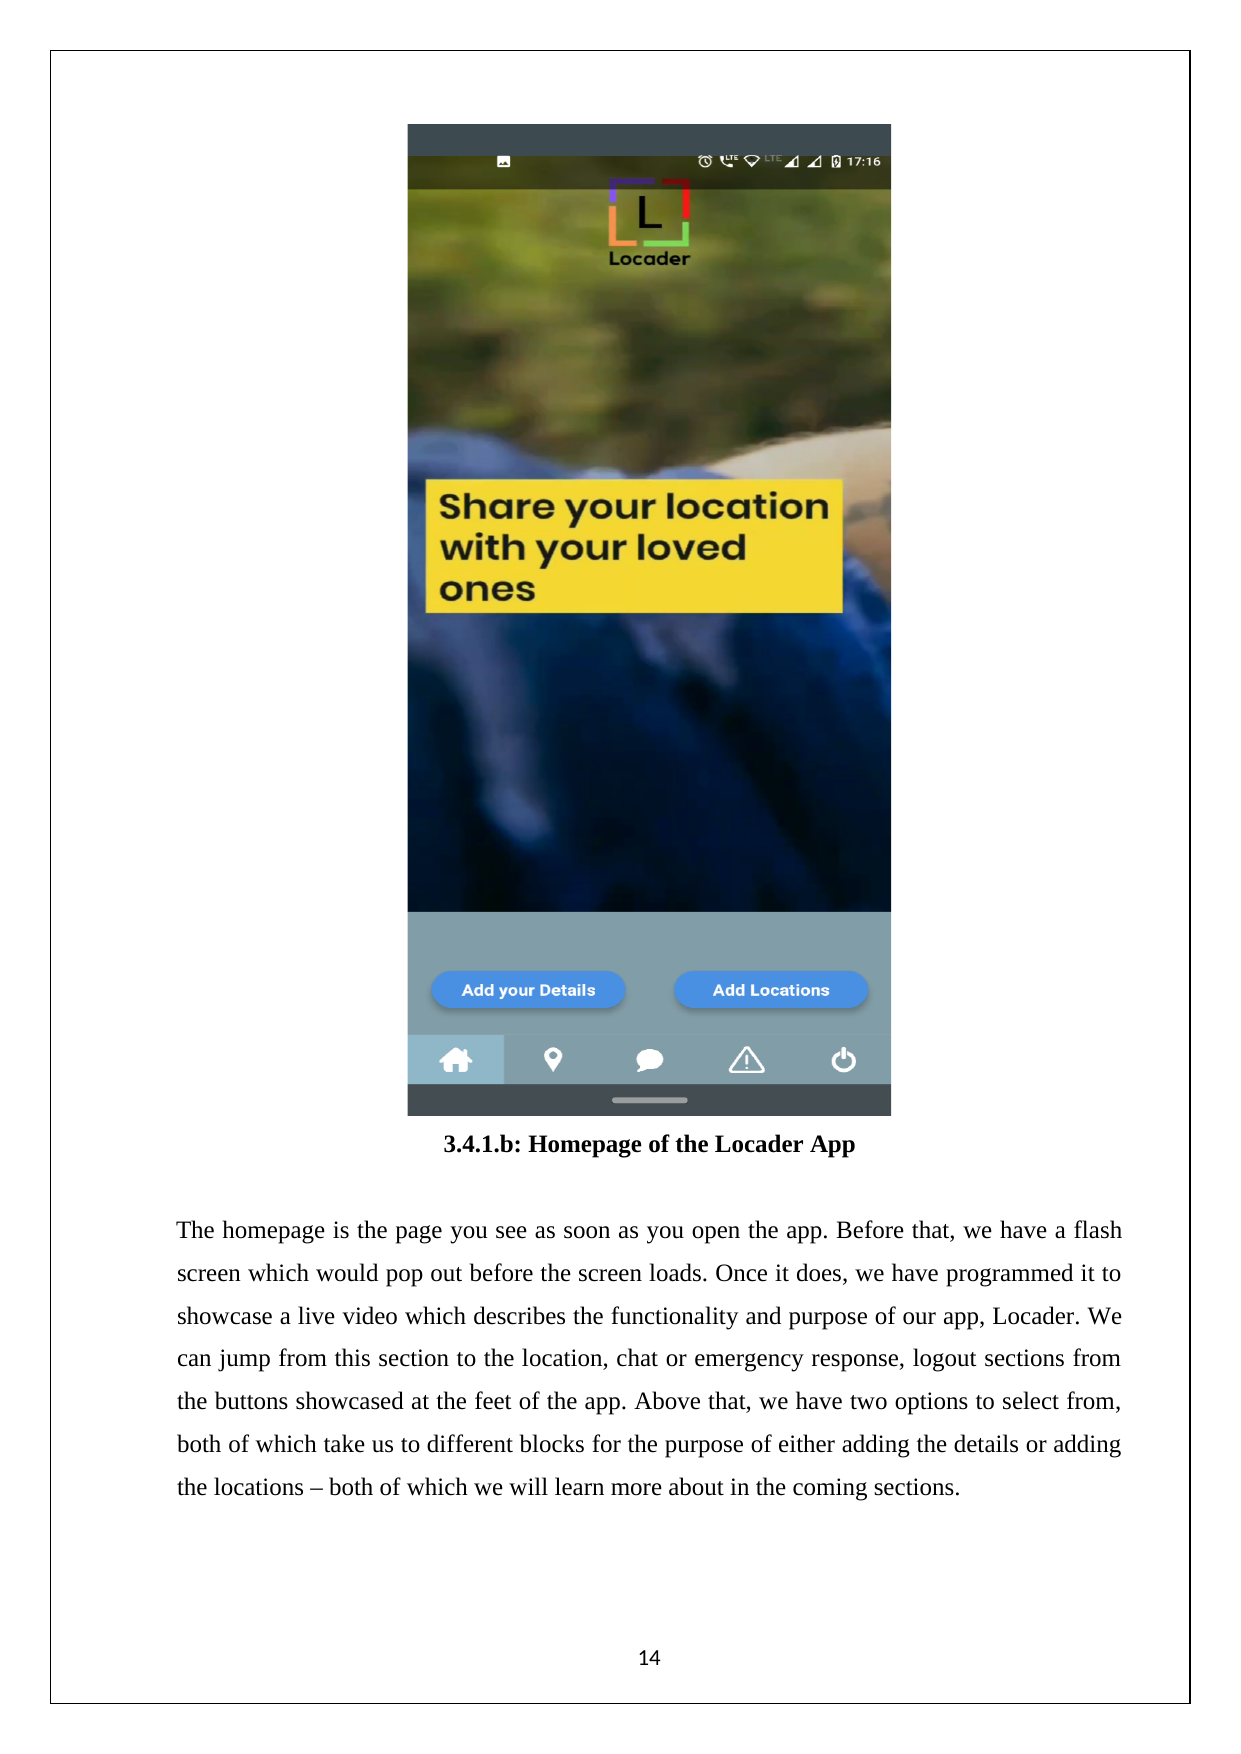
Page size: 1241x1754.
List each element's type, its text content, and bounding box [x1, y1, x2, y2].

picture [407, 124, 892, 1116]
text The homepage is the page you see as soon as you open the app. Before that, we have a flash screen which would pop out before the screen loads. Once it does, we have programmed it to showcase a live video which describes the functionality and purpose of our app, Locader. We can jump from this section to the location, chat or emergency response, logout sections from the buttons showcased at the feet of the app. Above that, we have two options to select from, both of which take us to different blocks for the purpose of either adding the details or adding the locations – both of which we will learn more about in the coming sections. [176, 1215, 1123, 1501]
text 3.4.1.b: Homepage of the Locader App [176, 1129, 1123, 1158]
